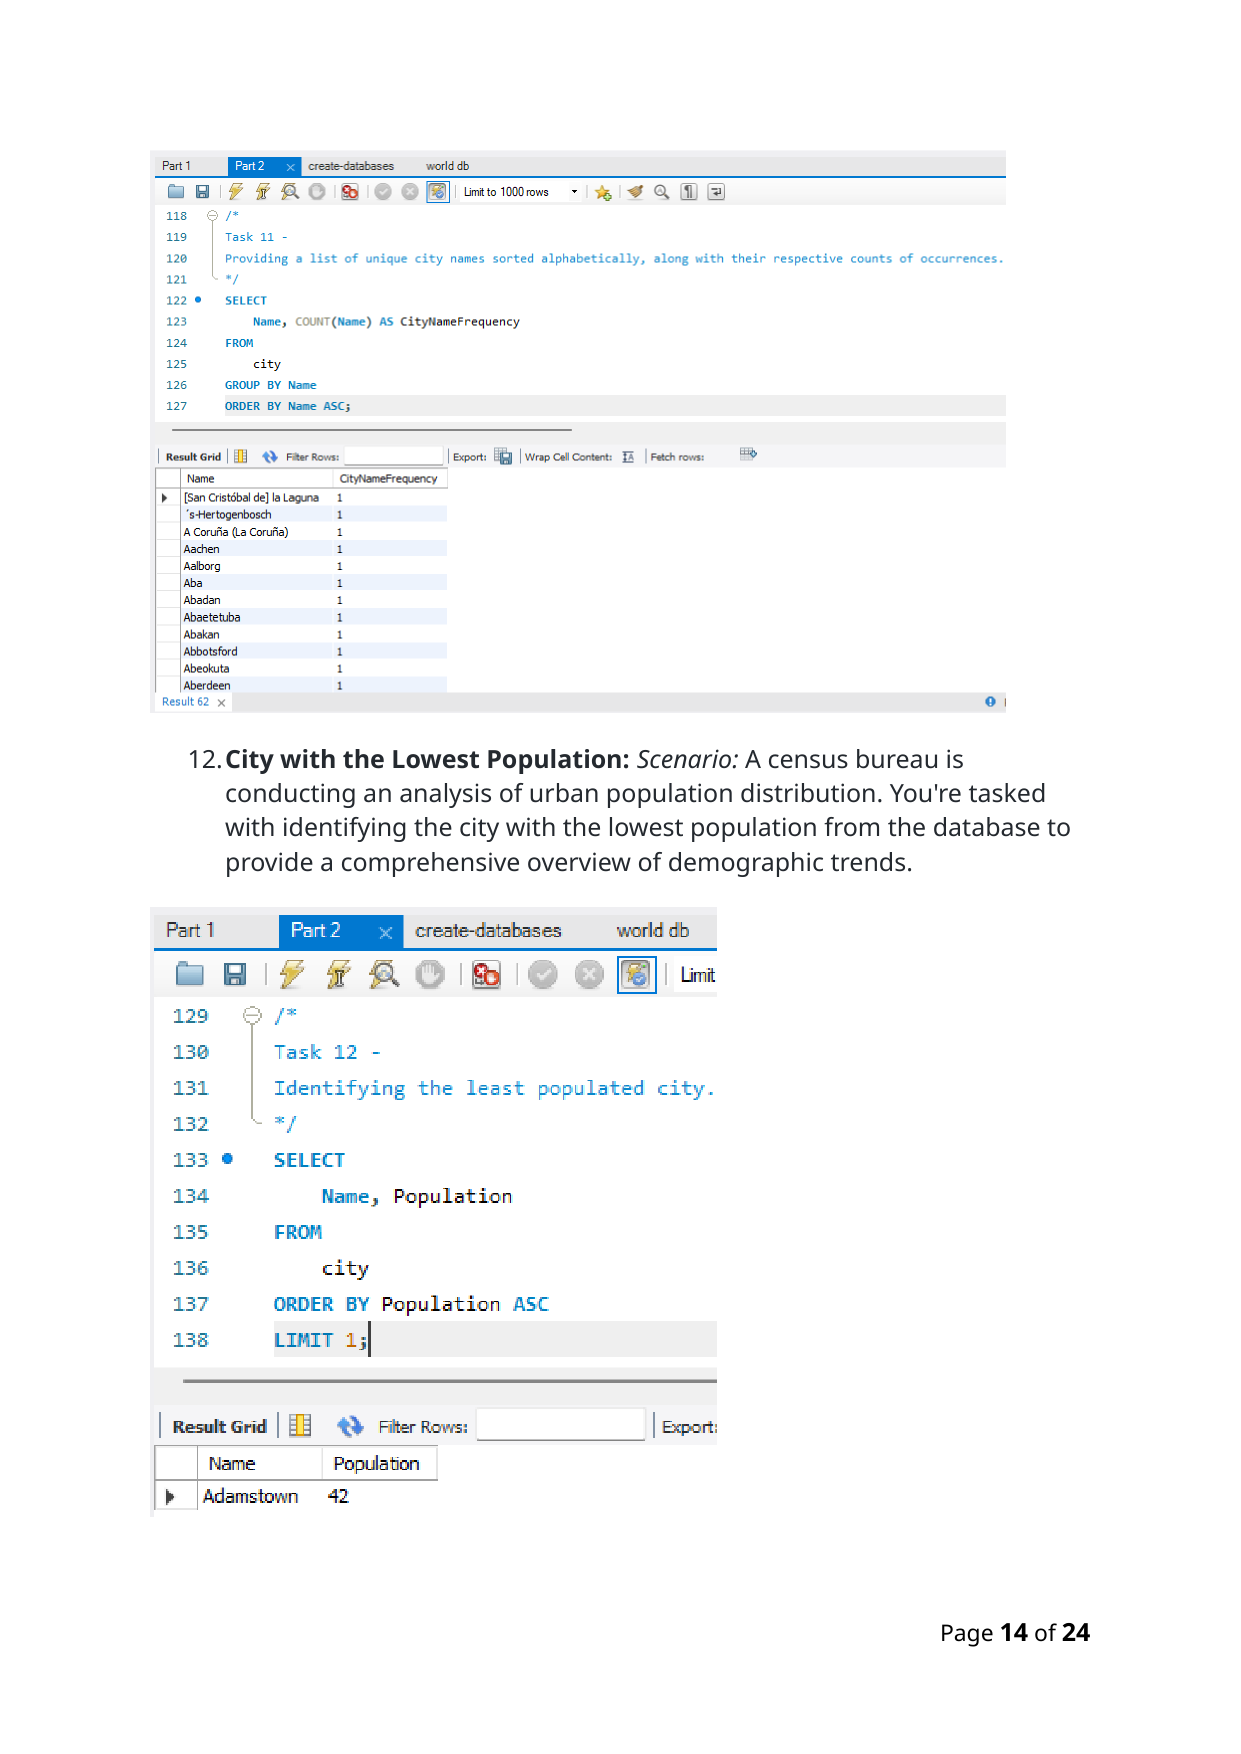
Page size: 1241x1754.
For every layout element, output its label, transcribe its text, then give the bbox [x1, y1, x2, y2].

picture [150, 150, 1006, 713]
list City with the Lowest Population: Scenario: A census bureau is conducting an analysis of urban population distribution. You're tasked with identifying the city with the lowest population from the database to provide a comprehensive overview of demographic trends. [187, 742, 1090, 878]
picture [150, 907, 717, 1517]
